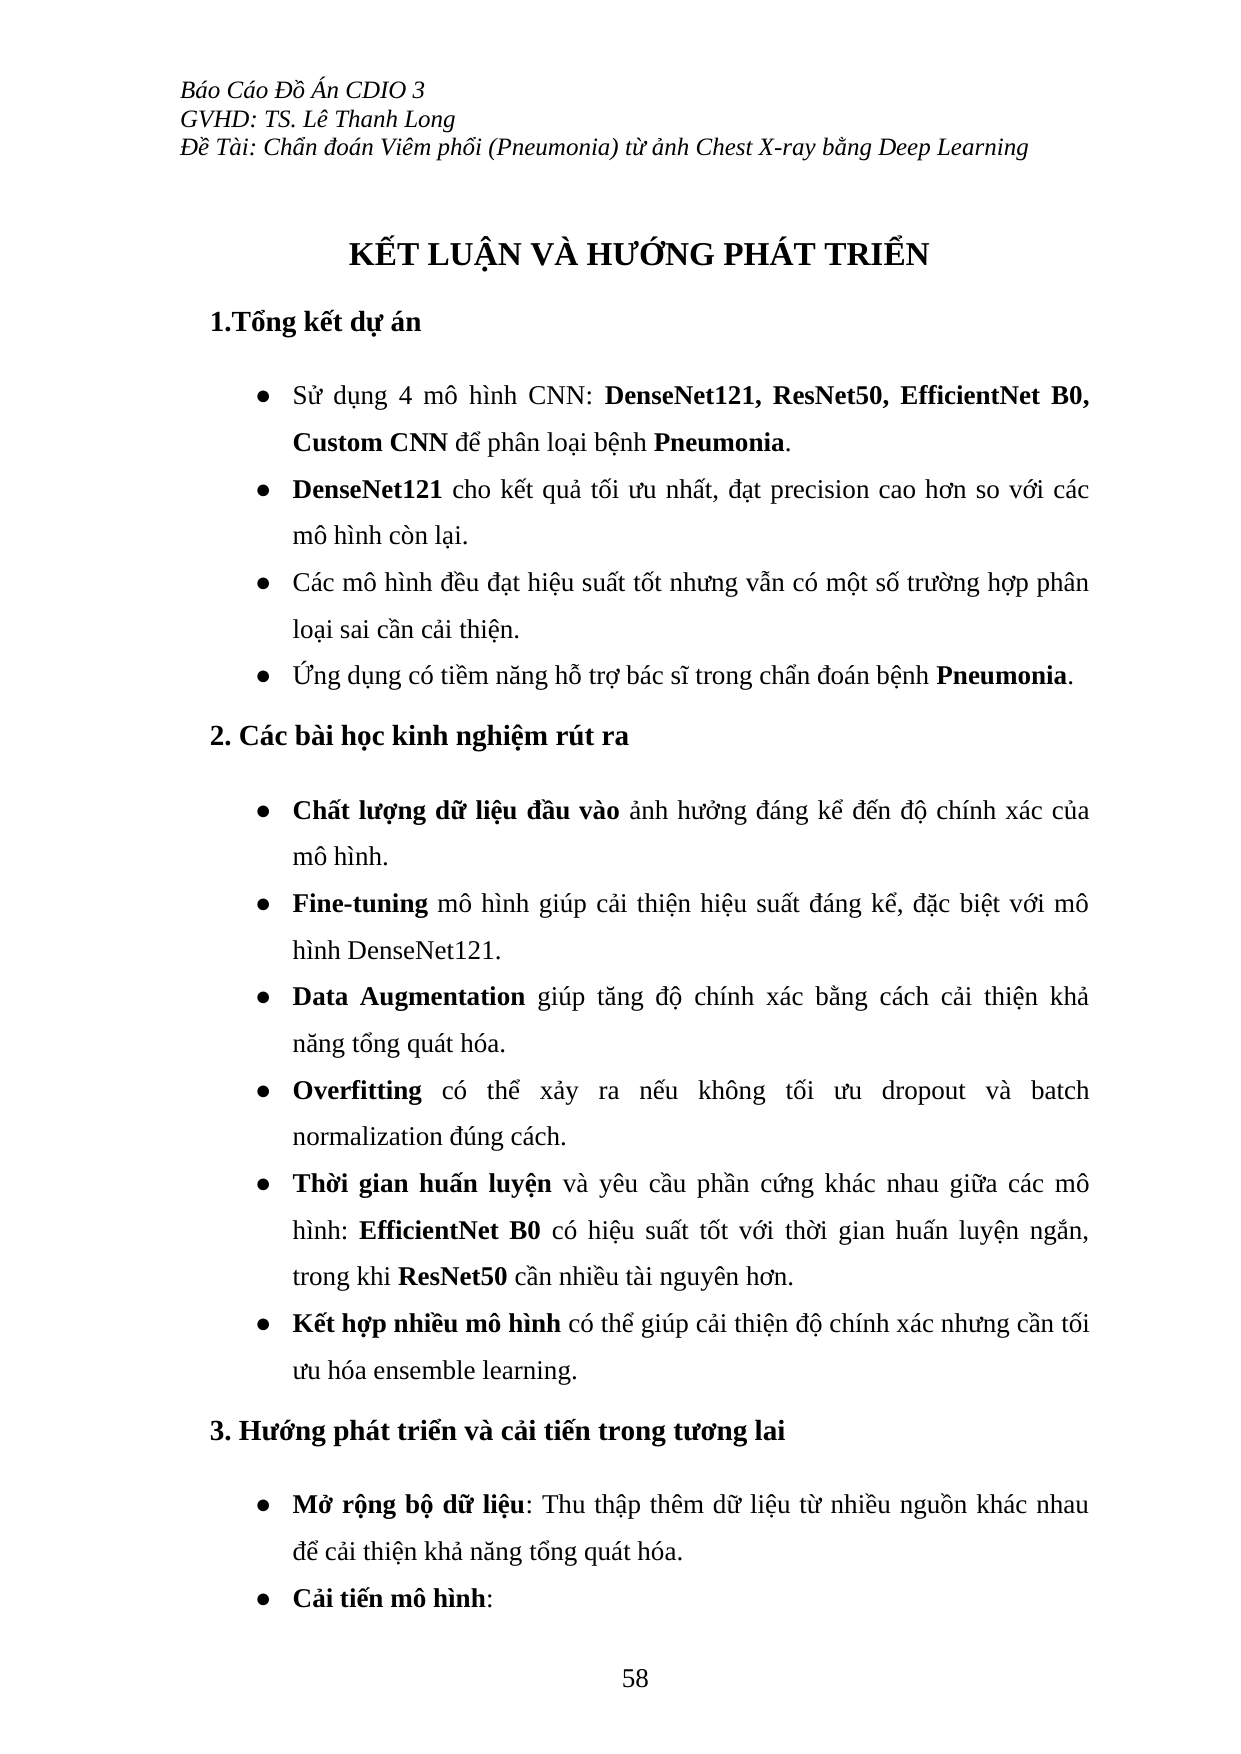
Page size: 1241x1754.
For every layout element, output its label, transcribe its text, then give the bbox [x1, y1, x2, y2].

subtitle 3. Hướng phát triển và cải tiến trong tương lai [180, 1413, 1090, 1447]
list Thời gian huấn luyện và yêu cầu phần cứng khác nhau giữa các mô hình: EfficientNet B0 có hiệu suất tốt với thời gian huấn luyện ngắn, trong khi ResNet50 cần nhiều tài nguyên hơn. [255, 1167, 1090, 1292]
list Sử dụng 4 mô hình CNN: DenseNet121, ResNet50, EfficientNet B0, Custom CNN để phân loại bệnh Pneumonia. [255, 379, 1090, 457]
list Fine-tuning mô hình giúp cải thiện hiệu suất đáng kể, đặc biệt với mô hình DenseNet121. [255, 887, 1090, 965]
subtitle 2. Các bài học kinh nghiệm rút ra [180, 718, 1090, 752]
list Cải tiến mô hình: [255, 1582, 1090, 1613]
subtitle KẾT LUẬN VÀ HƯỚNG PHÁT TRIỂN [180, 234, 1090, 272]
list Overfitting có thể xảy ra nếu không tối ưu dropout và batch normalization đúng cách. [255, 1074, 1090, 1152]
list Mở rộng bộ dữ liệu: Thu thập thêm dữ liệu từ nhiều nguồn khác nhau để cải thiện khả năng tổng quát hóa. [255, 1488, 1090, 1566]
list Chất lượng dữ liệu đầu vào ảnh hưởng đáng kể đến độ chính xác của mô hình. [255, 794, 1090, 872]
subtitle 1.Tổng kết dự án [180, 304, 1090, 338]
list Data Augmentation giúp tăng độ chính xác bằng cách cải thiện khả năng tổng quát hóa. [255, 981, 1090, 1058]
list Ứng dụng có tiềm năng hỗ trợ bác sĩ trong chẩn đoán bệnh Pneumonia. [255, 659, 1090, 691]
list Kết hợp nhiều mô hình có thể giúp cải thiện độ chính xác nhưng cần tối ưu hóa ensemble learning. [255, 1307, 1090, 1385]
list Các mô hình đều đạt hiệu suất tốt nhưng vẫn có một số trường hợp phân loại sai cần cải thiện. [255, 566, 1090, 644]
list DenseNet121 cho kết quả tối ưu nhất, đạt precision cao hơn so với các mô hình còn lại. [255, 473, 1090, 551]
